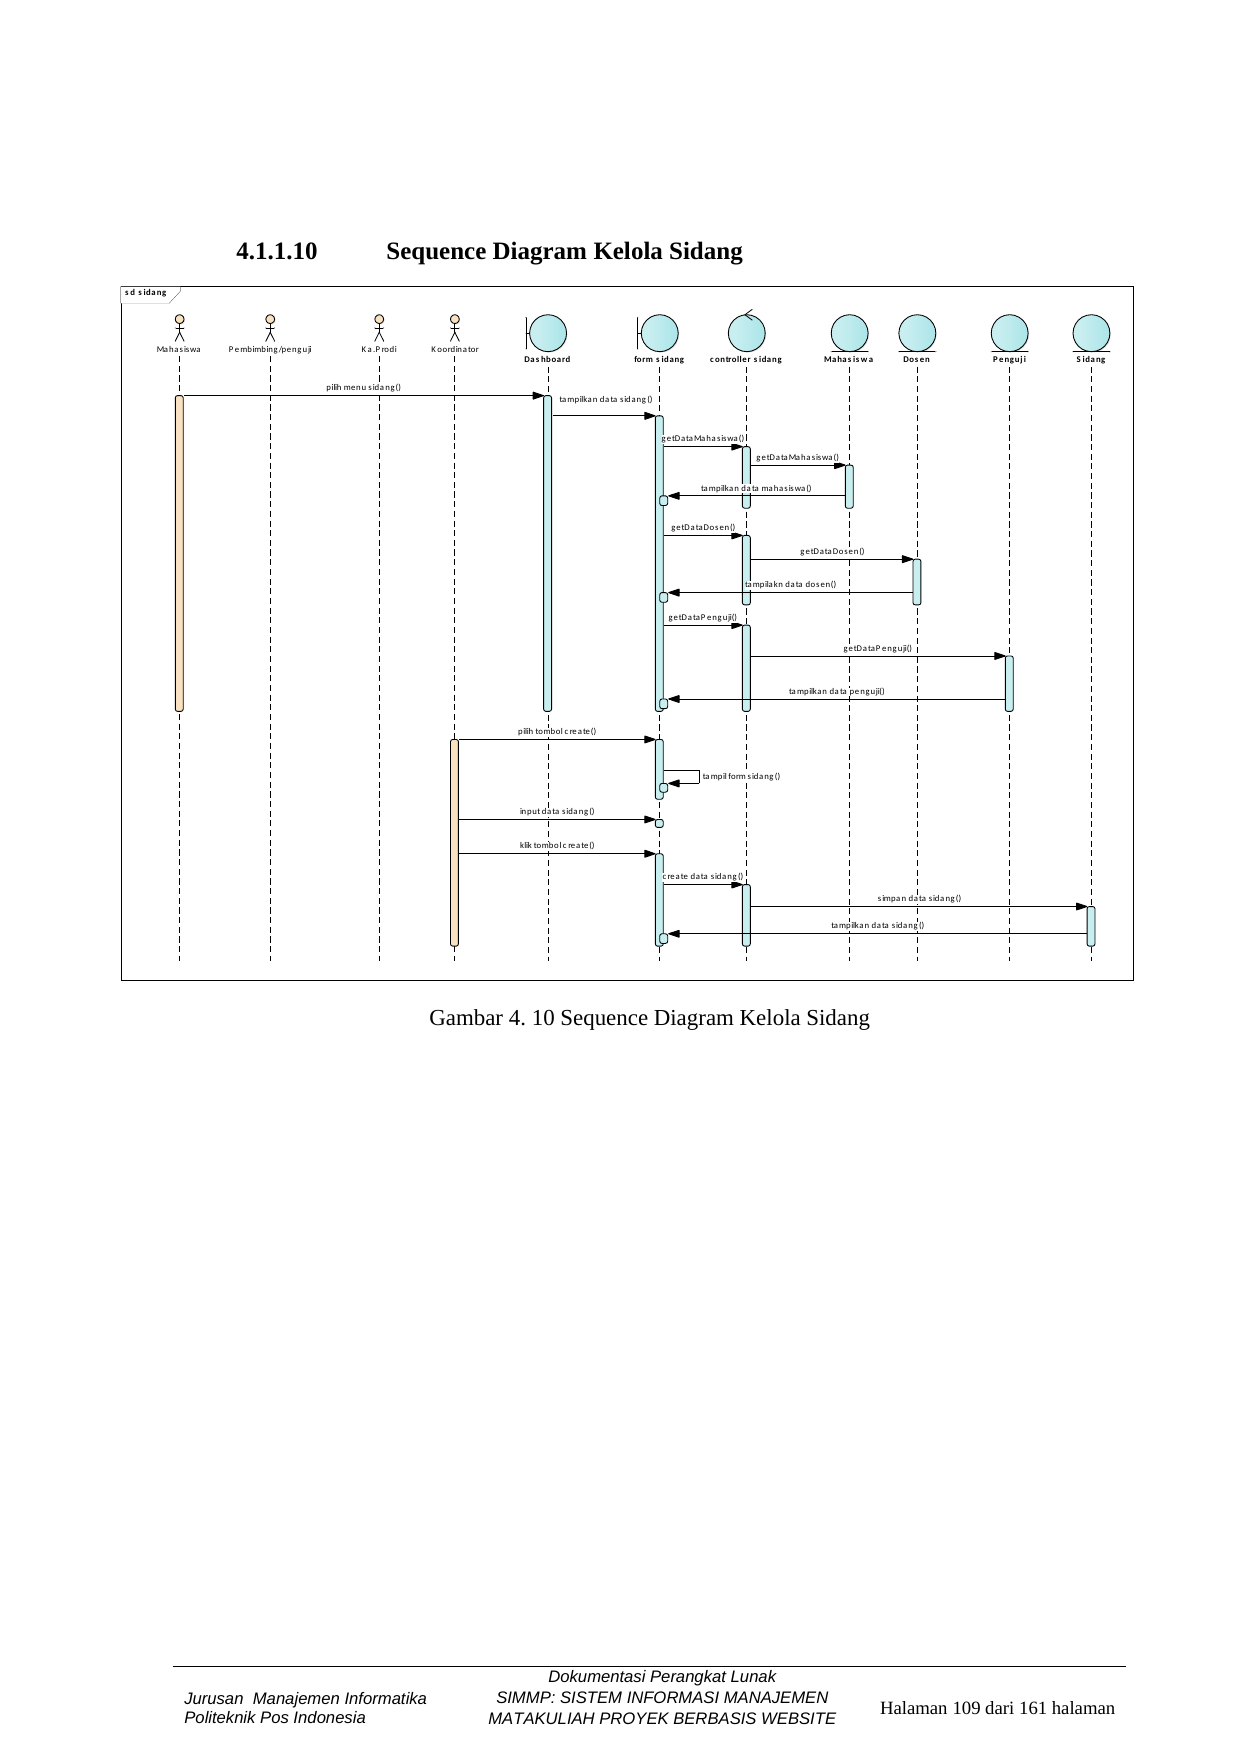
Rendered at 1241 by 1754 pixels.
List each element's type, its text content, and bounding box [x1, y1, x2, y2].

list Sequence Diagram Kelola Sidang [236, 236, 1063, 265]
text Gambar 4. 10 Sequence Diagram Kelola Sidang [236, 1004, 1063, 1030]
